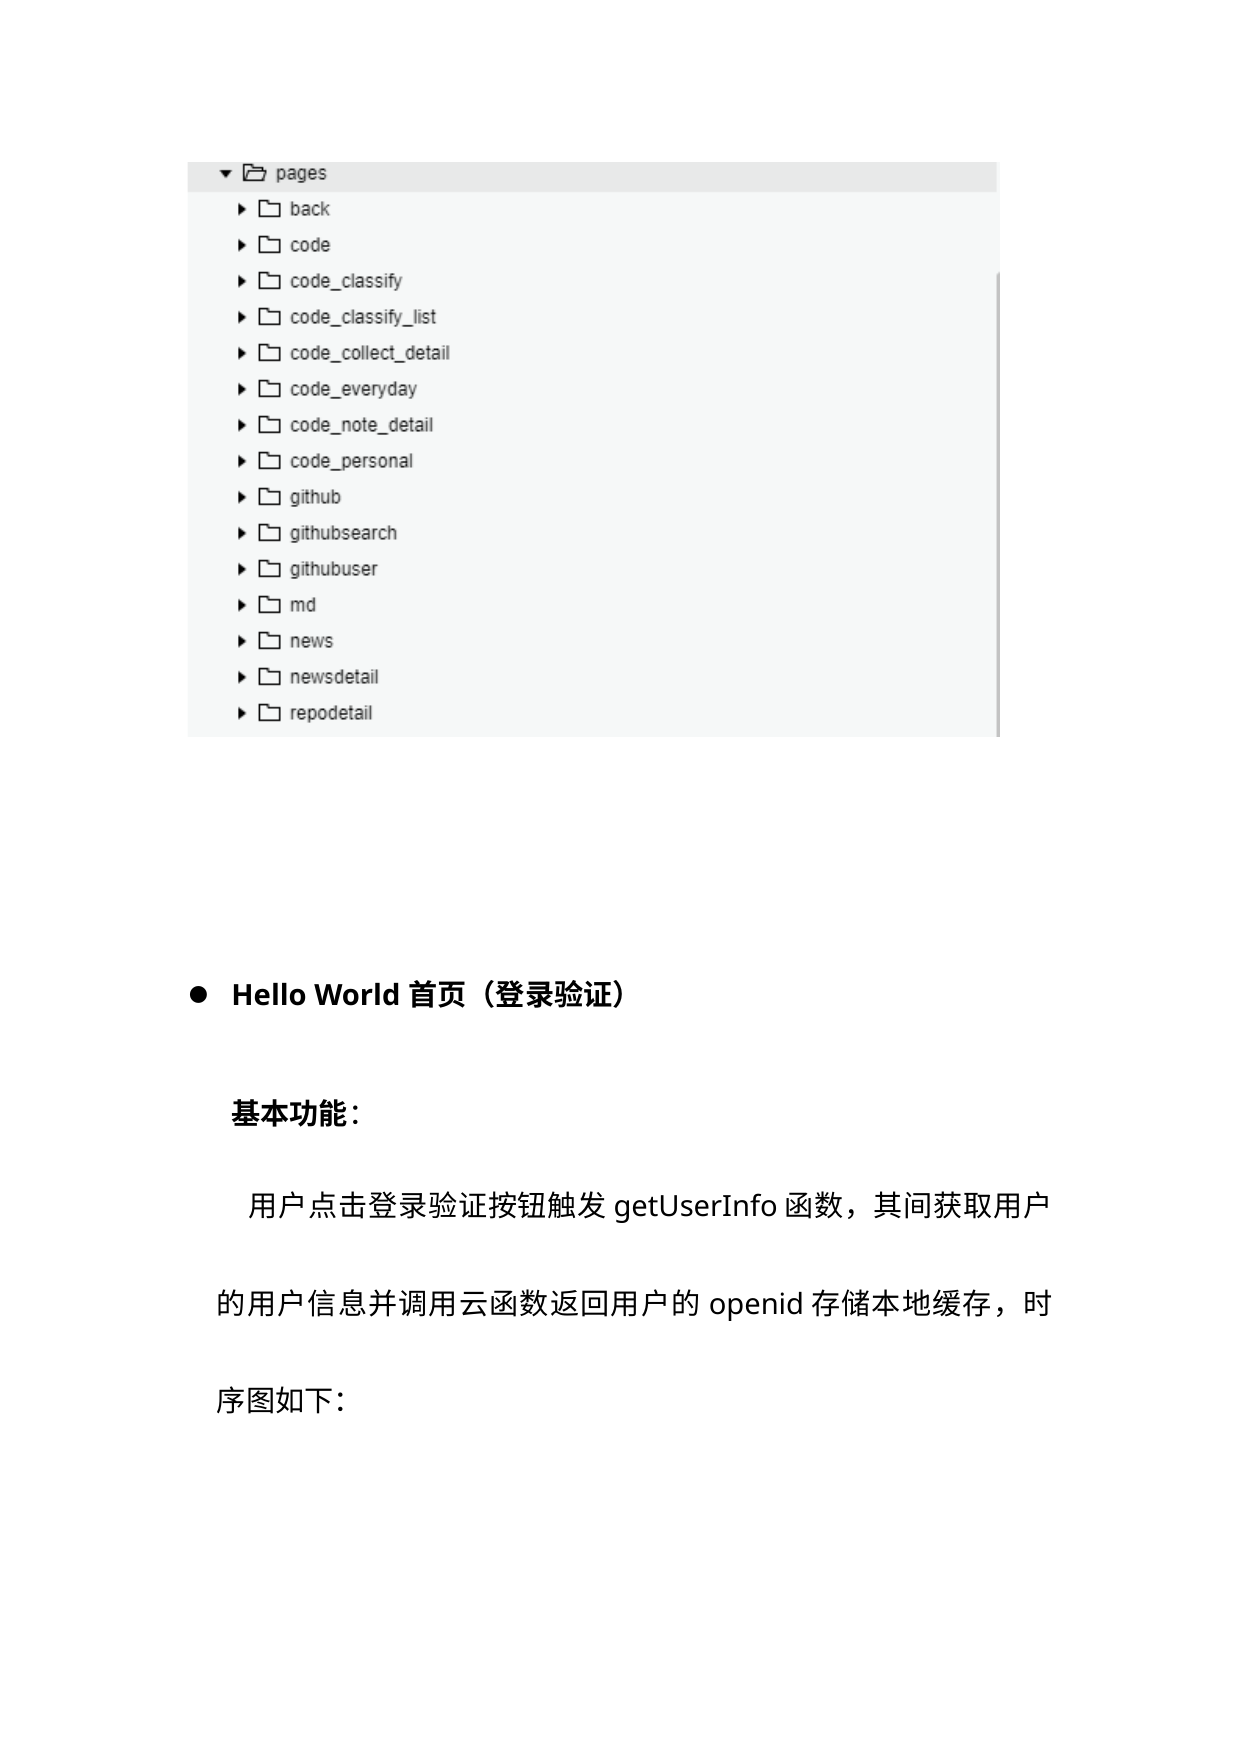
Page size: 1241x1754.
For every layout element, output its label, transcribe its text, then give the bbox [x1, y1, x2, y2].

text 用户点击登录验证按钮触发getUserInfo函数，其间获取用户的用户信息并调用云函数返回用户的openid存储本地缓存，时序图如下： [187, 1172, 1053, 1432]
picture [187, 162, 1000, 737]
subtitle Hello World 首页（登录验证） [187, 960, 1053, 1025]
text 基本功能： [187, 1079, 1053, 1144]
